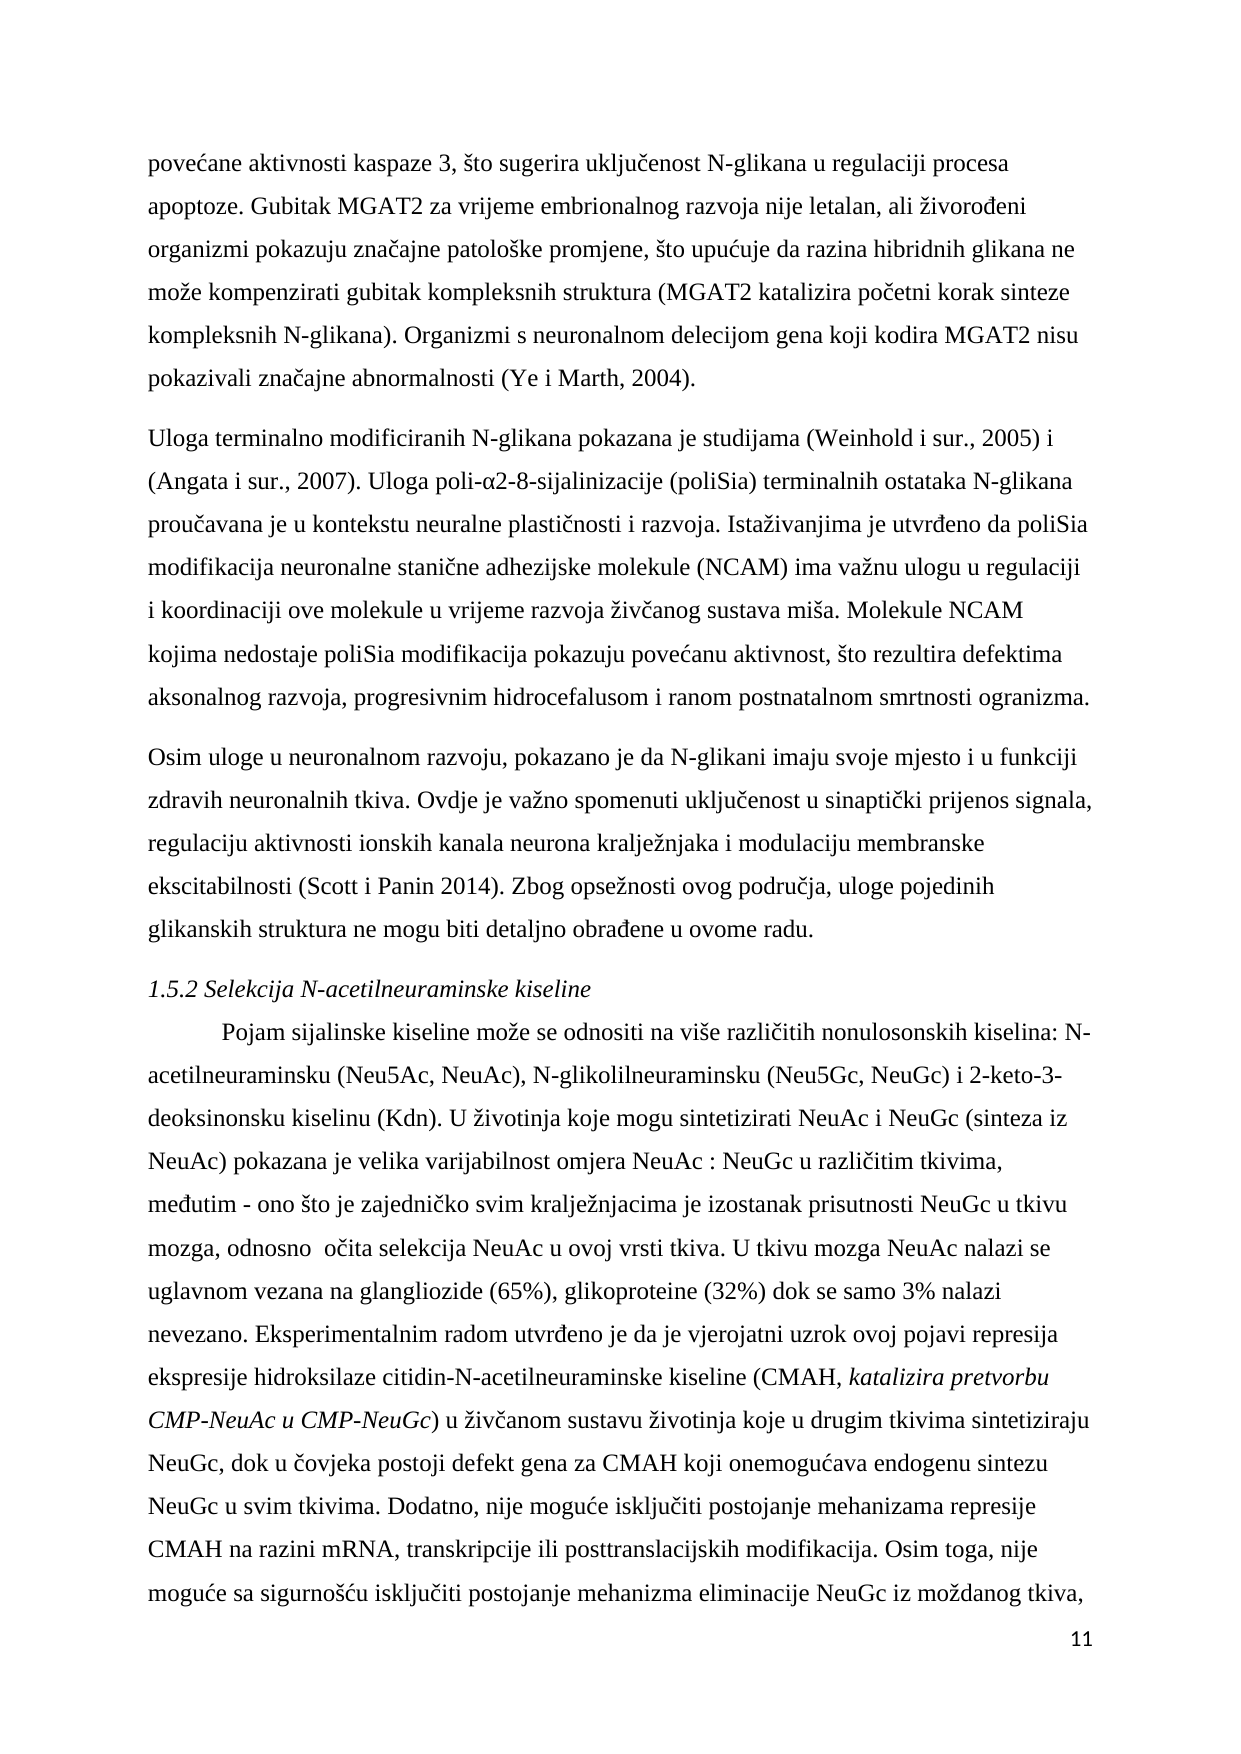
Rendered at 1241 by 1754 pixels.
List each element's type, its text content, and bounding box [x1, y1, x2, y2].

subtitle 1.5.2 Selekcija N-acetilneuraminske kiseline [148, 974, 1093, 1003]
text Osim uloge u neuronalnom razvoju, pokazano je da N-glikani imaju svoje mjesto i u funkciji zdravih neuronalnih tkiva. Ovdje je važno spomenuti uključenost u sinaptički prijenos signala, regulaciju aktivnosti ionskih kanala neurona kralježnjaka i modulaciju membranske ekscitabilnosti (Scott i Panin 2014). Zbog opsežnosti ovog područja, uloge pojedinih glikanskih struktura ne mogu biti detaljno obrađene u ovome radu. [148, 742, 1093, 943]
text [148, 148, 1093, 392]
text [148, 1017, 1093, 1606]
text Uloga terminalno modificiranih N-glikana pokazana je studijama (Weinhold i sur., 2005) i (Angata i sur., 2007). Uloga poli-α2-8-sijalinizacije (poliSia) terminalnih ostataka N-glikana proučavana je u kontekstu neuralne plastičnosti i razvoja. Istaživanjima je utvrđeno da poliSia modifikacija neuronalne stanične adhezijske molekule (NCAM) ima važnu ulogu u regulaciji i koordinaciji ove molekule u vrijeme razvoja živčanog sustava miša. Molekule NCAM kojima nedostaje poliSia modifikacija pokazuju povećanu aktivnost, što rezultira defektima aksonalnog razvoja, progresivnim hidrocefalusom i ranom postnatalnom smrtnosti ogranizma. [148, 423, 1093, 711]
